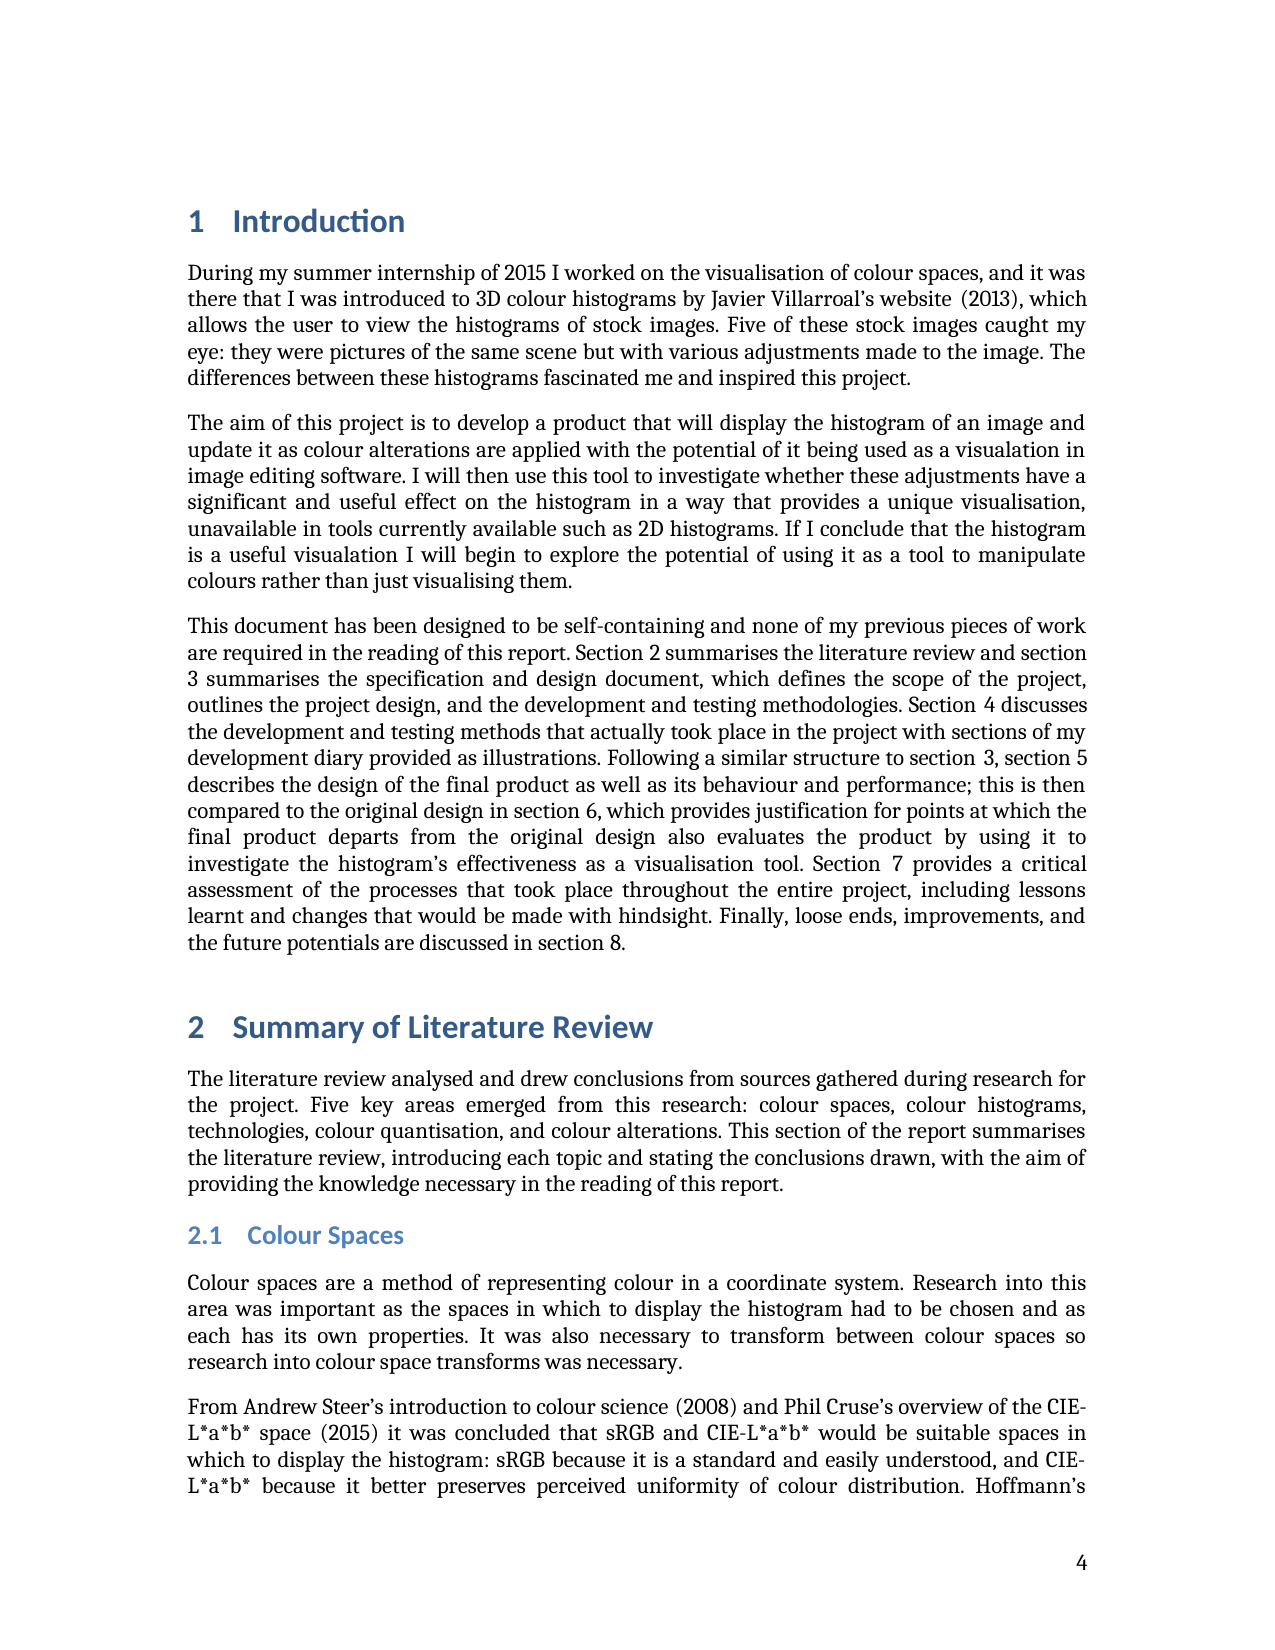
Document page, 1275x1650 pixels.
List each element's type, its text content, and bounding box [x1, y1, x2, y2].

text Colour spaces are a method of representing colour in a coordinate system. Research into this area was important as the spaces in which to display the histogram had to be chosen and as each has its own properties. It was also necessary to transform between colour spaces so research into colour space transforms was necessary. [187, 1270, 1087, 1375]
text This document has been designed to be self-containing and none of my previous pieces of work are required in the reading of this report. Section 2 summarises the literature review and section 3 summarises the specification and design document, which defines the scope of the project, outlines the project design, and the development and testing methodologies. Section 4 discusses the development and testing methods that actually took place in the project with sections of my development diary provided as illustrations. Following a similar structure to section 3, section 5 describes the design of the final product as well as its behaviour and performance; this is then compared to the original design in section 6, which provides justification for points at which the final product departs from the original design also evaluates the product by using it to investigate the histogram’s effectiveness as a visualisation tool. Section 7 provides a critical assessment of the processes that took place throughout the entire project, including lessons learnt and changes that would be made with hindsight. Finally, loose ends, improvements, and the future potentials are discussed in section 8. [187, 613, 1087, 956]
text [187, 1394, 1087, 1499]
subtitle Colour Spaces [187, 1218, 1087, 1251]
subtitle Introduction [187, 200, 1087, 241]
text The literature review analysed and drew conclusions from sources gathered during research for the project. Five key areas emerged from this research: colour spaces, colour histograms, technologies, colour quantisation, and colour alterations. This section of the report summarises the literature review, introducing each topic and stating the conclusions drawn, with the aim of providing the knowledge necessary in the reading of this report. [187, 1065, 1087, 1197]
subtitle Summary of Literature Review [187, 1006, 1087, 1047]
text During my summer internship of 2015 I worked on the visualisation of colour spaces, and it was there that I was introduced to 3D colour histograms by Javier Villarroal’s website , which allows the user to view the histograms of stock images. Five of these stock images caught my eye: they were pictures of the same scene but with various adjustments made to the image. The differences between these histograms fascinated me and inspired this project. [187, 259, 1087, 391]
text The aim of this project is to develop a product that will display the histogram of an image and update it as colour alterations are applied with the potential of it being used as a visualation in image editing software. I will then use this tool to investigate whether these adjustments have a significant and useful effect on the histogram in a way that provides a unique visualisation, unavailable in tools currently available such as 2D histograms. If I conclude that the histogram is a useful visualation I will begin to explore the potential of using it as a tool to manipulate colours rather than just visualising them. [187, 410, 1087, 594]
